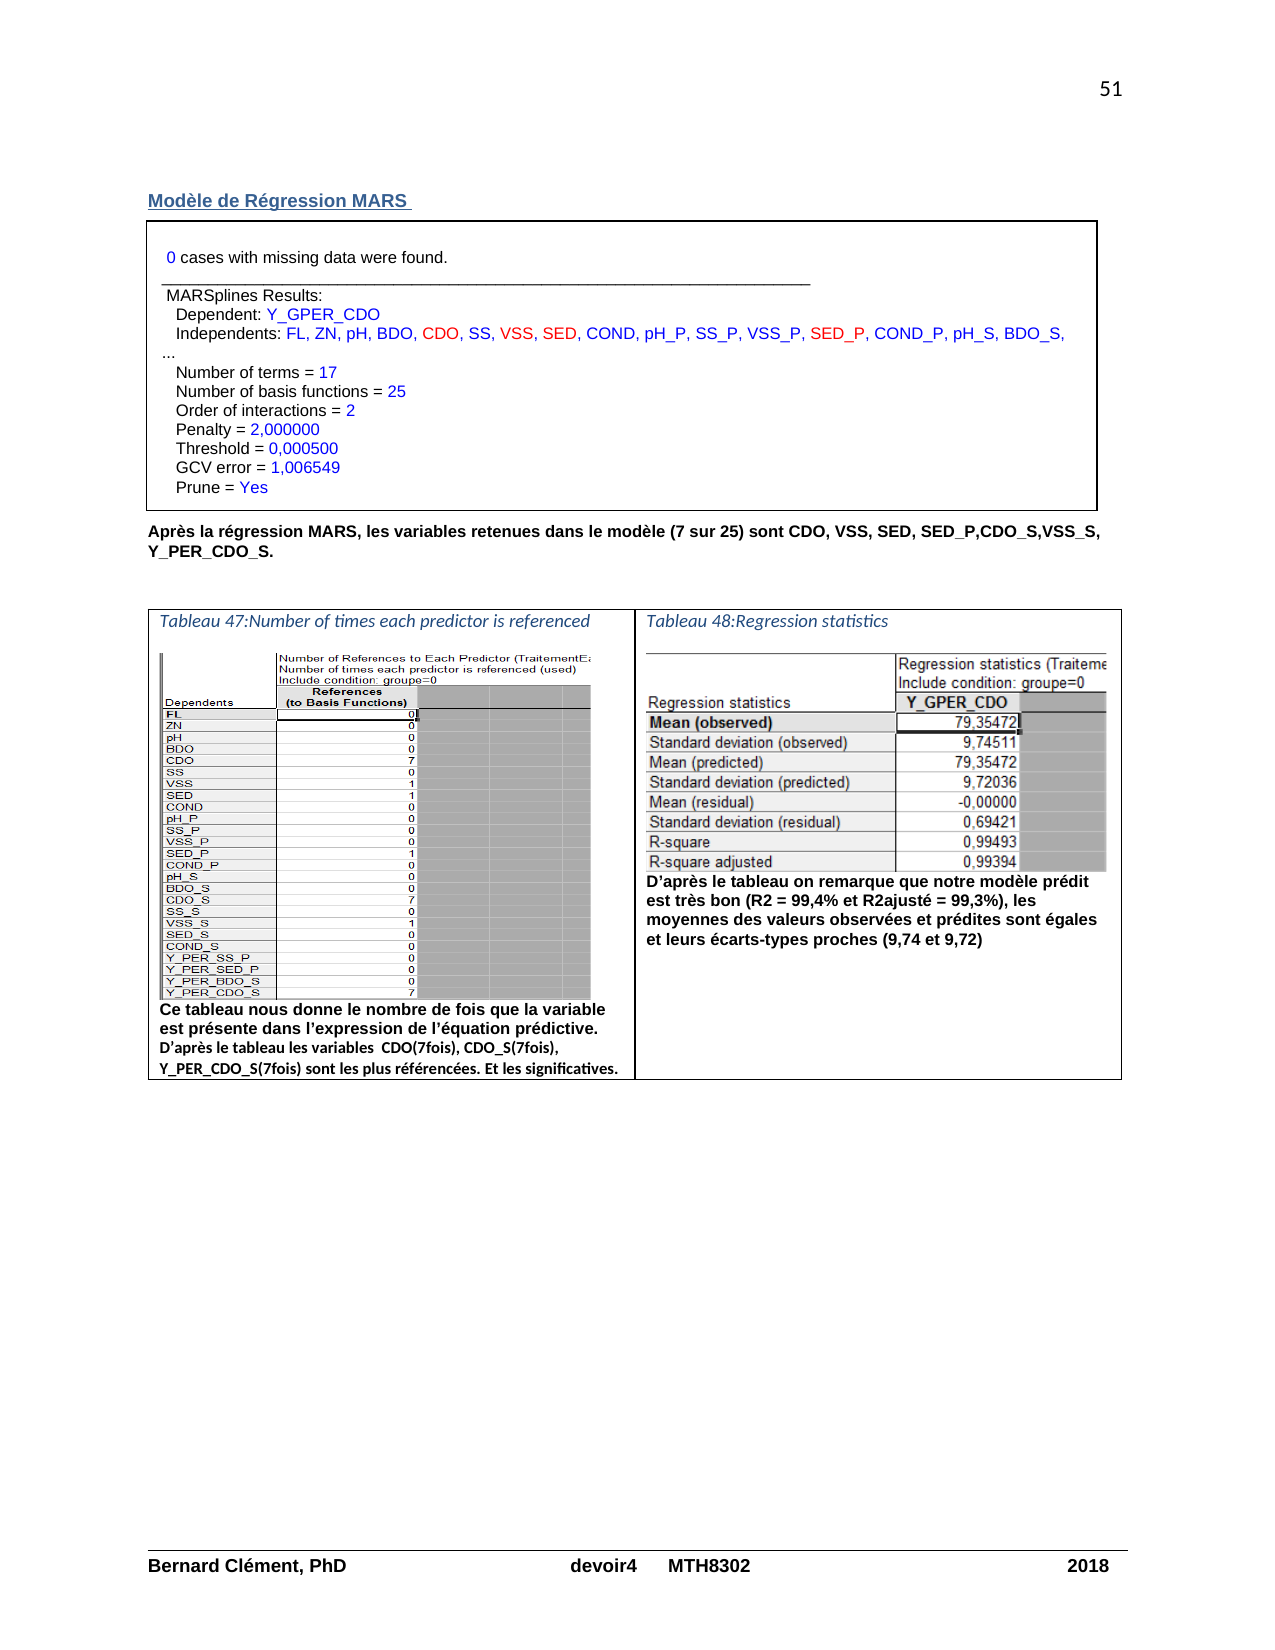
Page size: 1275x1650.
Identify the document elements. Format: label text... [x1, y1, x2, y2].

table_header Tableau 48:Regression statistics D’après le tableau on remarque que notre modèle prédit est très bon (R2 = 99,4% et R2ajusté = 99,3%), les moyennes des valeurs observées et prédites sont égales et leurs écarts-types proches (9,74 et 9,72) [636, 610, 1121, 1078]
picture [646, 653, 1107, 872]
text Après la régression MARS, les variables retenues dans le modèle (7 sur 25) sont CDO, VSS, SED, SED_P,CDO_S,VSS_S, Y_PER_CDO_S. [148, 212, 1122, 561]
table_header Tableau 47:Number of times each predictor is referenced Ce tableau nous donne le nombre de fois que la variable est présente dans l’expression de l’équation prédictive. D’après le tableau les variables CDO(7fois), CDO_S(7fois), Y_PER_CDO_S(7fois) sont les plus référencées. Et les significatives. [149, 610, 634, 1078]
picture [159, 653, 591, 1000]
text Modèle de Régression MARS [148, 190, 1122, 212]
